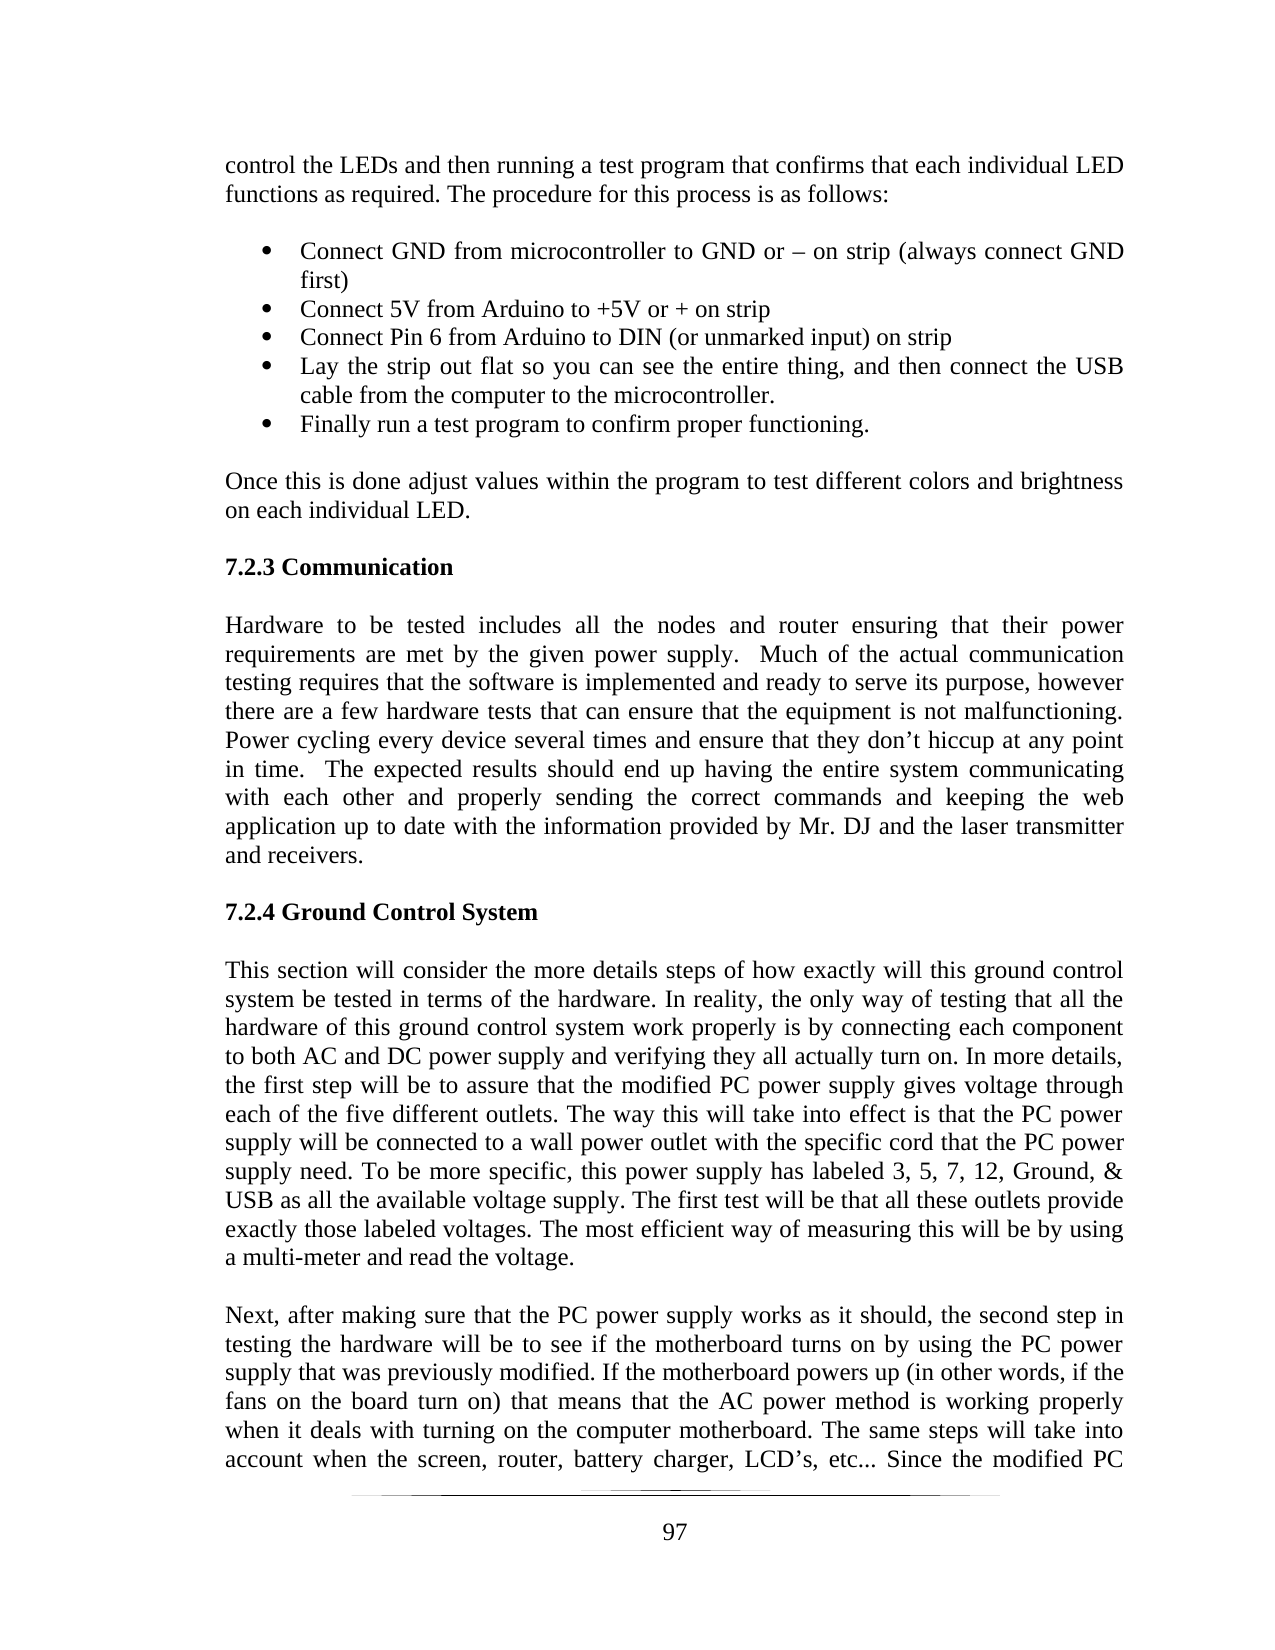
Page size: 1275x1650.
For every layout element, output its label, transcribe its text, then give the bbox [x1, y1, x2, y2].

list Finally run a test program to confirm proper functioning. [262, 409, 1125, 437]
text 7.2.3 Communication [225, 552, 1125, 581]
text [225, 1300, 1125, 1472]
text Hardware to be tested includes all the nodes and router ensuring that their power requirements are met by the given power supply. Much of the actual communication testing requires that the software is implemented and ready to serve its purpose, however there are a few hardware tests that can ensure that the equipment is not malfunctioning. Power cycling every device several times and ensure that they don’t hiccup at any point in time. The expected results should end up having the entire system communicating with each other and properly sending the correct commands and keeping the web application up to date with the information provided by Mr. DJ and the laser transmitter and receivers. [225, 610, 1125, 869]
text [225, 150, 1125, 207]
list Connect 5V from Arduino to +5V or + on strip [262, 294, 1125, 322]
text Once this is done adjust values within the program to test different colors and brightness on each individual LED. [225, 466, 1125, 524]
text This section will consider the more details steps of how exactly will this ground control system be tested in terms of the hardware. In reality, the only way of testing that all the hardware of this ground control system work properly is by connecting each component to both AC and DC power supply and verifying they all actually turn on. In more details, the first step will be to assure that the modified PC power supply gives voltage through each of the five different outlets. The way this will take into effect is that the PC power supply will be connected to a wall power outlet with the specific cord that the PC power supply need. To be more specific, this power supply has labeled 3, 5, 7, 12, Ground, & USB as all the available voltage supply. The first test will be that all these outlets provide exactly those labeled voltages. The most efficient way of measuring this will be by using a multi-meter and read the voltage. [225, 955, 1125, 1271]
list Connect Pin 6 from Arduino to DIN (or unmarked input) on strip [262, 322, 1125, 351]
list Connect GND from microcontroller to GND or – on strip (always connect GND first) [262, 236, 1125, 294]
list Lay the strip out flat so you can see the entire thing, and then connect the USB cable from the computer to the microcontroller. [262, 351, 1125, 409]
text 7.2.4 Ground Control System [225, 897, 1125, 926]
